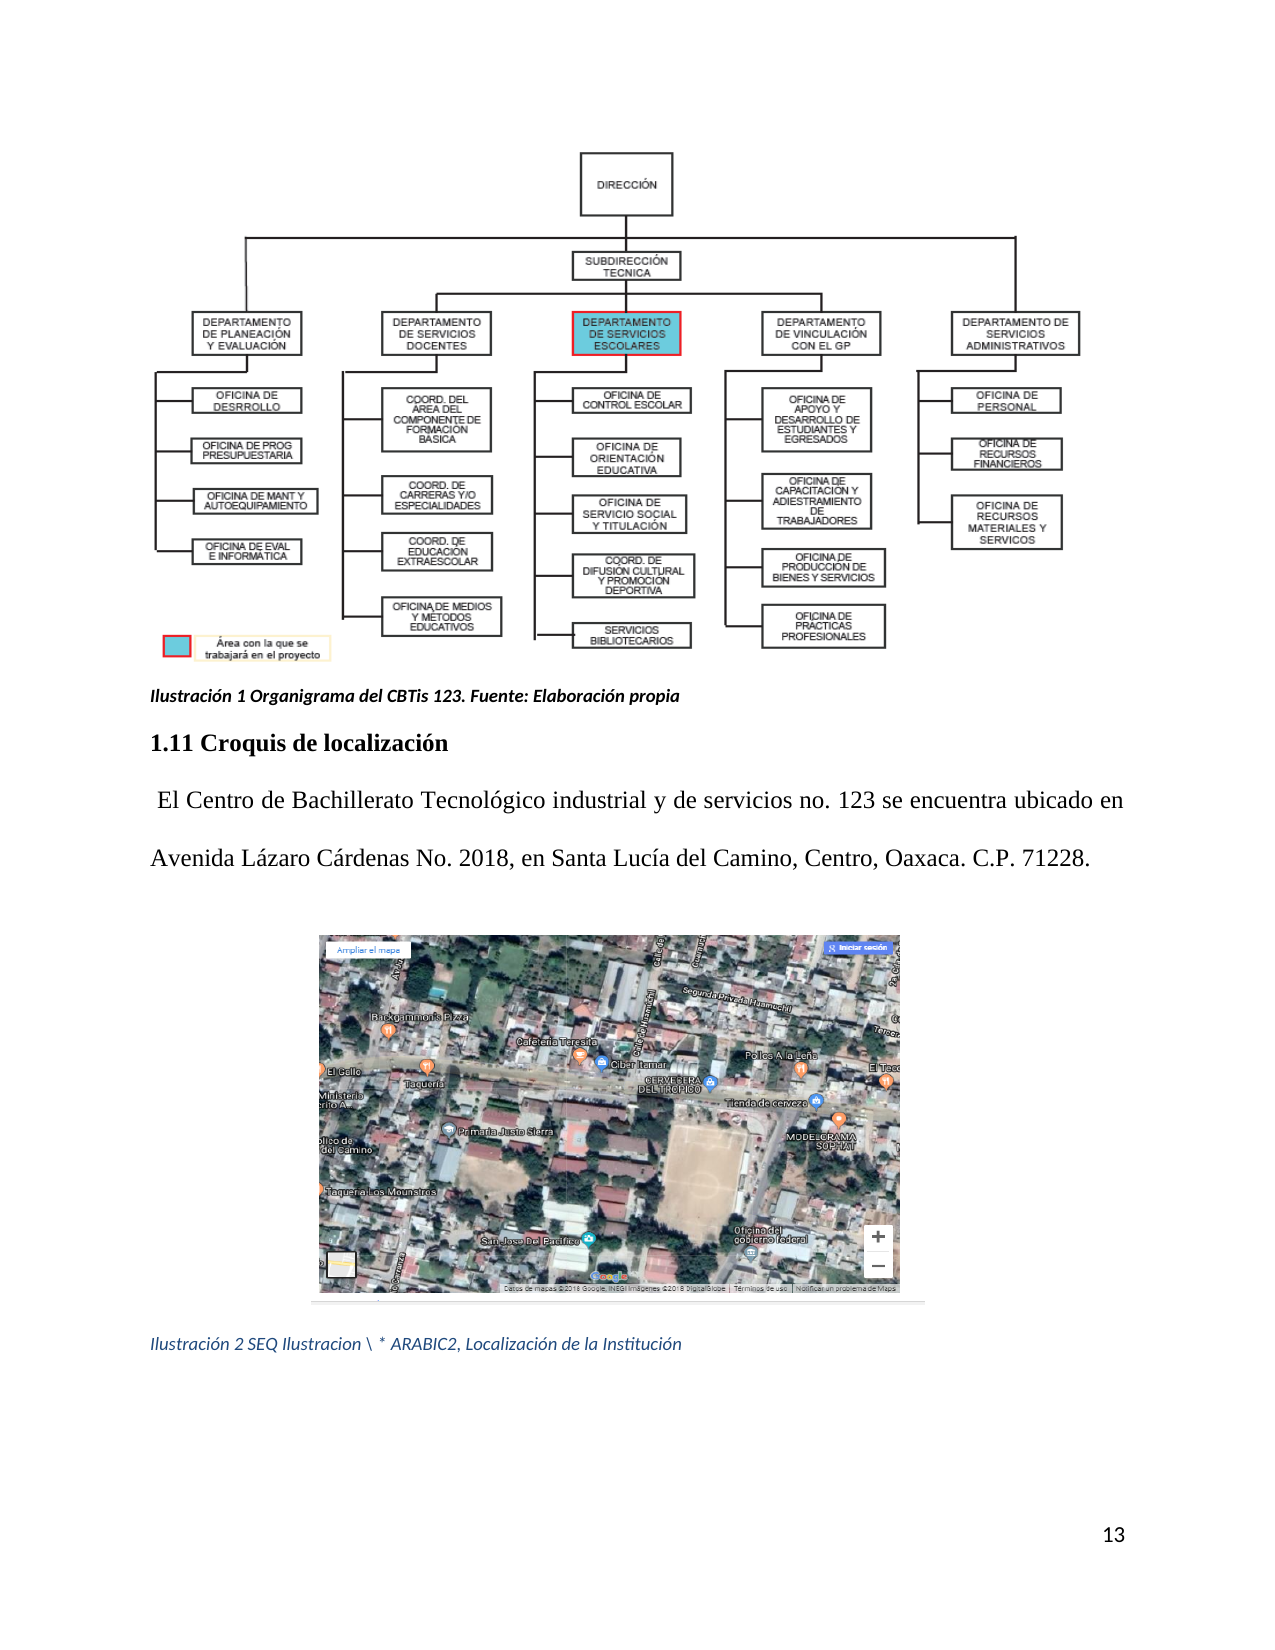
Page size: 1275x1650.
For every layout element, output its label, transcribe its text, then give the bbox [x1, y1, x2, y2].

text Ilustración 1 Organigrama del CBTis 123. Fuente: Elaboración propia [150, 684, 1125, 707]
subtitle 1.11 Croquis de localización [150, 728, 1125, 757]
text El Centro de Bachillerato Tecnológico industrial y de servicios no. 123 se encuentra ubicado en Avenida Lázaro Cárdenas No. 2018, en Santa Lucía del Camino, Centro, Oaxaca. C.P. 71228. [150, 785, 1125, 872]
picture [311, 928, 925, 1305]
picture [150, 150, 1085, 666]
